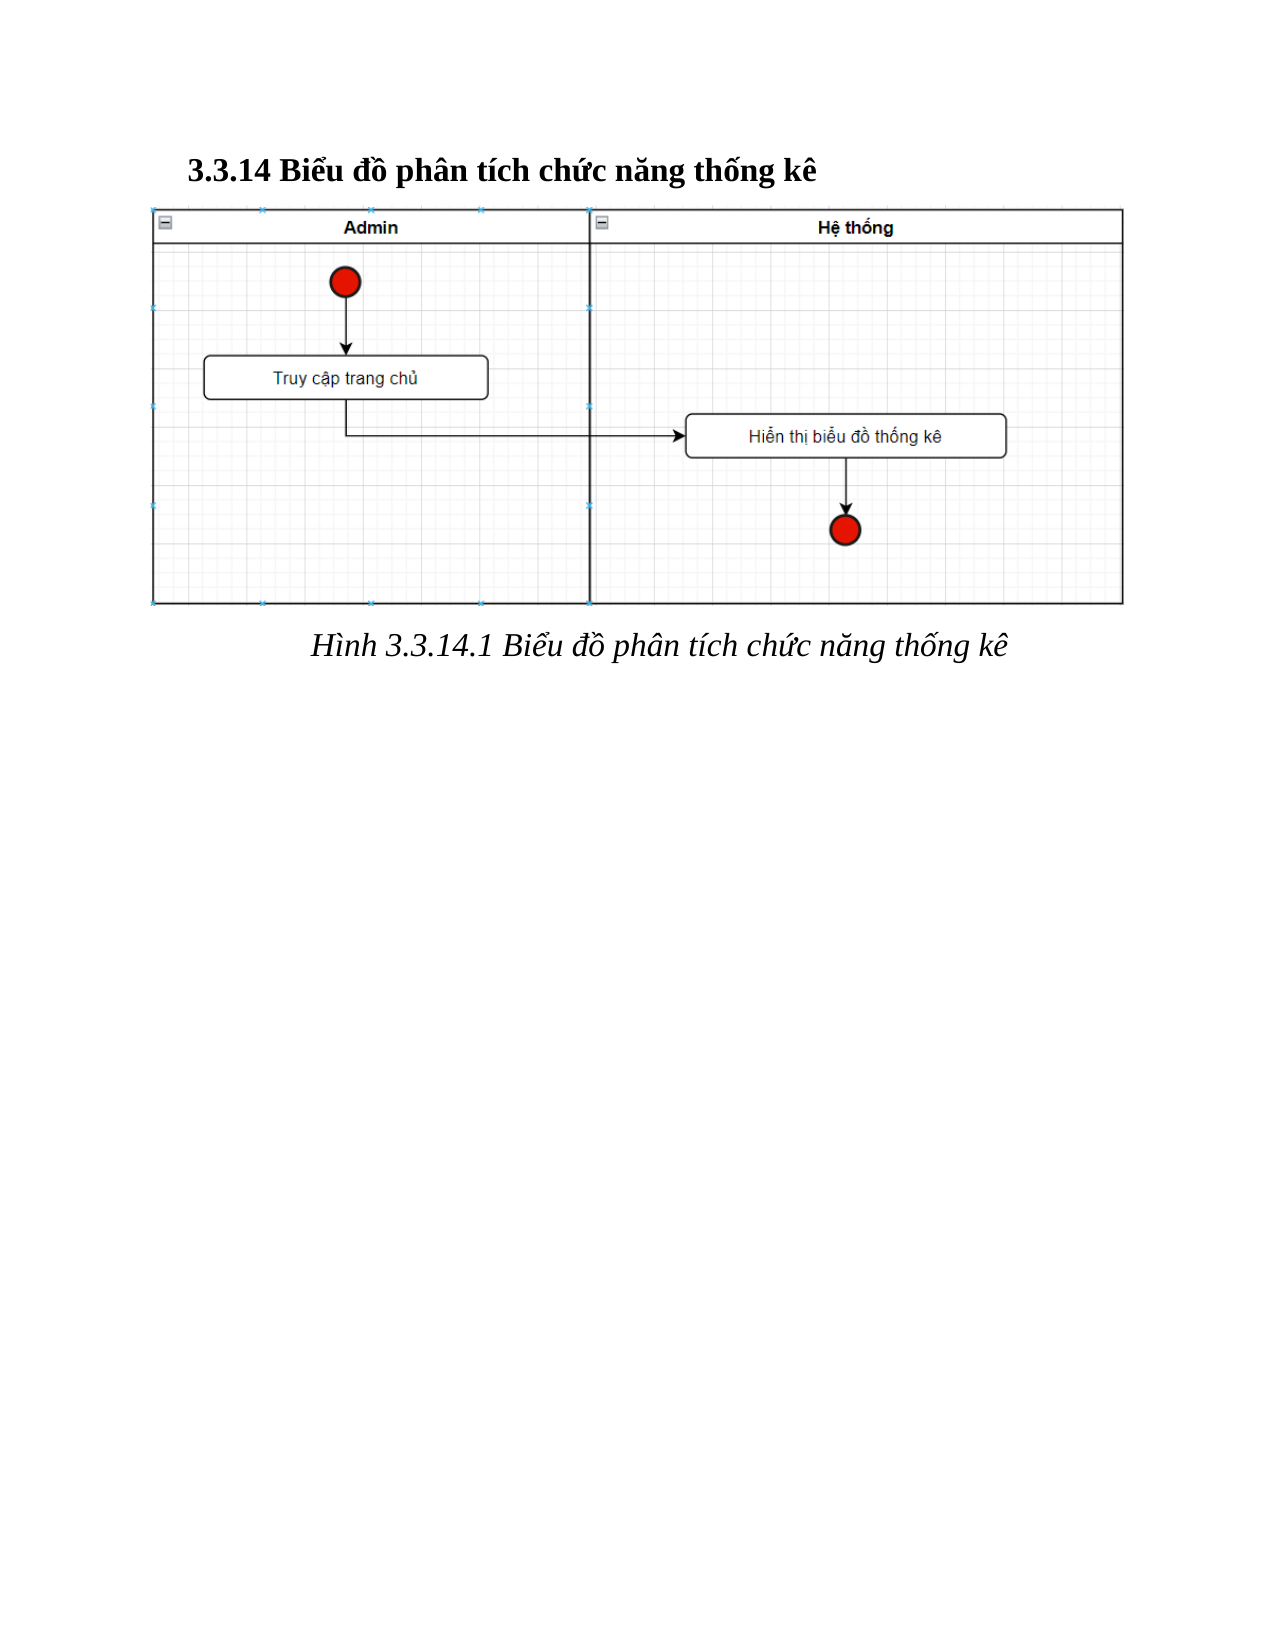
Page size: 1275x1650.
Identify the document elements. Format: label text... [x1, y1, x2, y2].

subtitle Hình 3.3.14.1 Biểu đồ phân tích chức năng thống kê [150, 626, 1125, 664]
picture [150, 205, 1125, 606]
subtitle 3.3.14 Biểu đồ phân tích chức năng thống kê [187, 150, 1125, 188]
